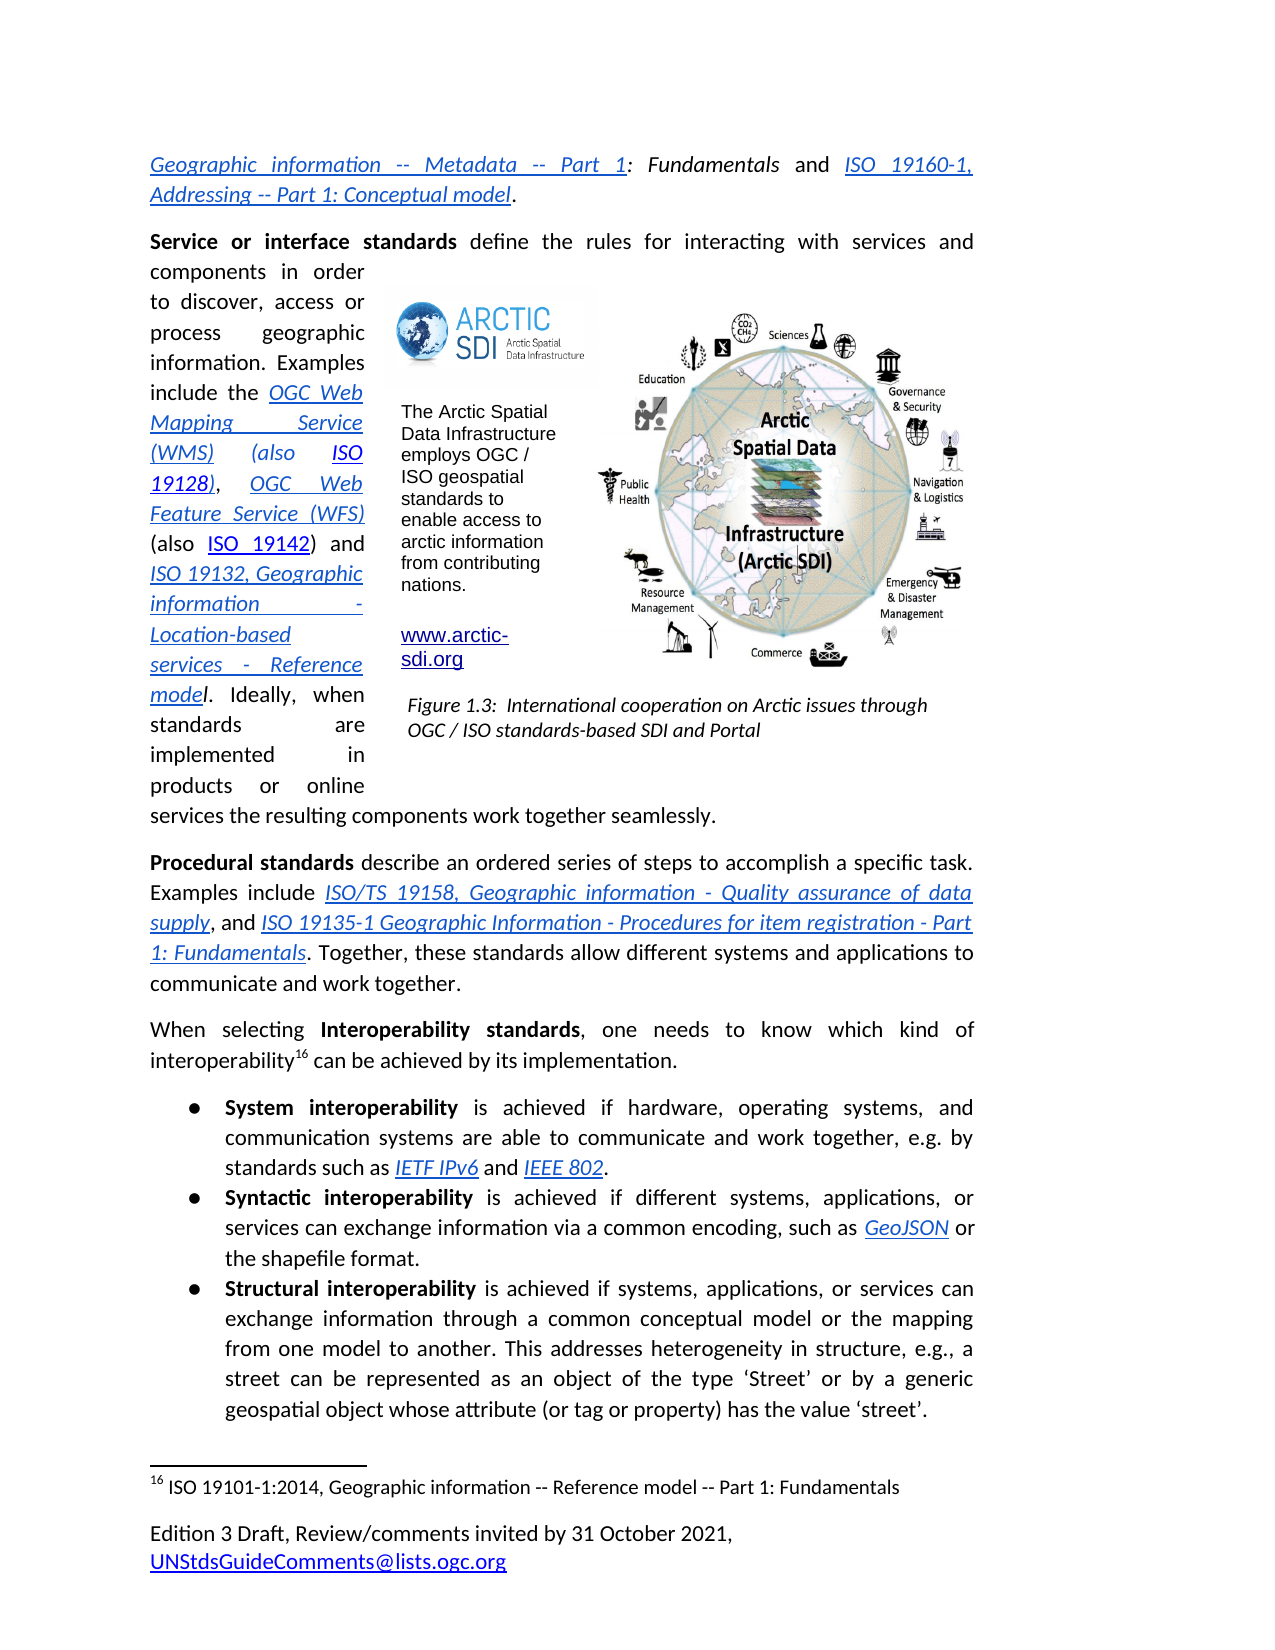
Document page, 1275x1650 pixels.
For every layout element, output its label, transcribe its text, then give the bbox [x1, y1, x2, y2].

list Syntactic interoperability is achieved if different systems, applications, or services can exchange information via a common encoding, such as GeoJSON or the shapefile format. [187, 1183, 975, 1272]
list Structural interoperability is achieved if systems, applications, or services can exchange information through a common conceptual model or the mapping from one model to another. This addresses heterogeneity in structure, e.g., a street can be represented as an object of the type ‘Street’ or by a generic geospatial object whose attribute (or tag or property) has the value ‘street’. [187, 1274, 975, 1423]
picture [383, 286, 972, 684]
text When selecting Interoperability standards, one needs to know which kind of interoperability can be achieved by its implementation. [150, 1016, 975, 1074]
list System interoperability is achieved if hardware, operating systems, and communication systems are able to communicate and work together, e.g. by standards such as IETF IPv6 and IEEE 802. [187, 1093, 975, 1181]
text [150, 150, 975, 208]
text Procedural standards describe an ordered series of steps to accomplish a specific task. Examples include ISO/TS 19158, Geographic information - Quality assurance of data supply, and ISO 19135-1 Geographic Information - Procedures for item registration - Part 1: Fundamentals. Together, these standards allow different systems and applications to communicate and work together. [150, 848, 975, 997]
